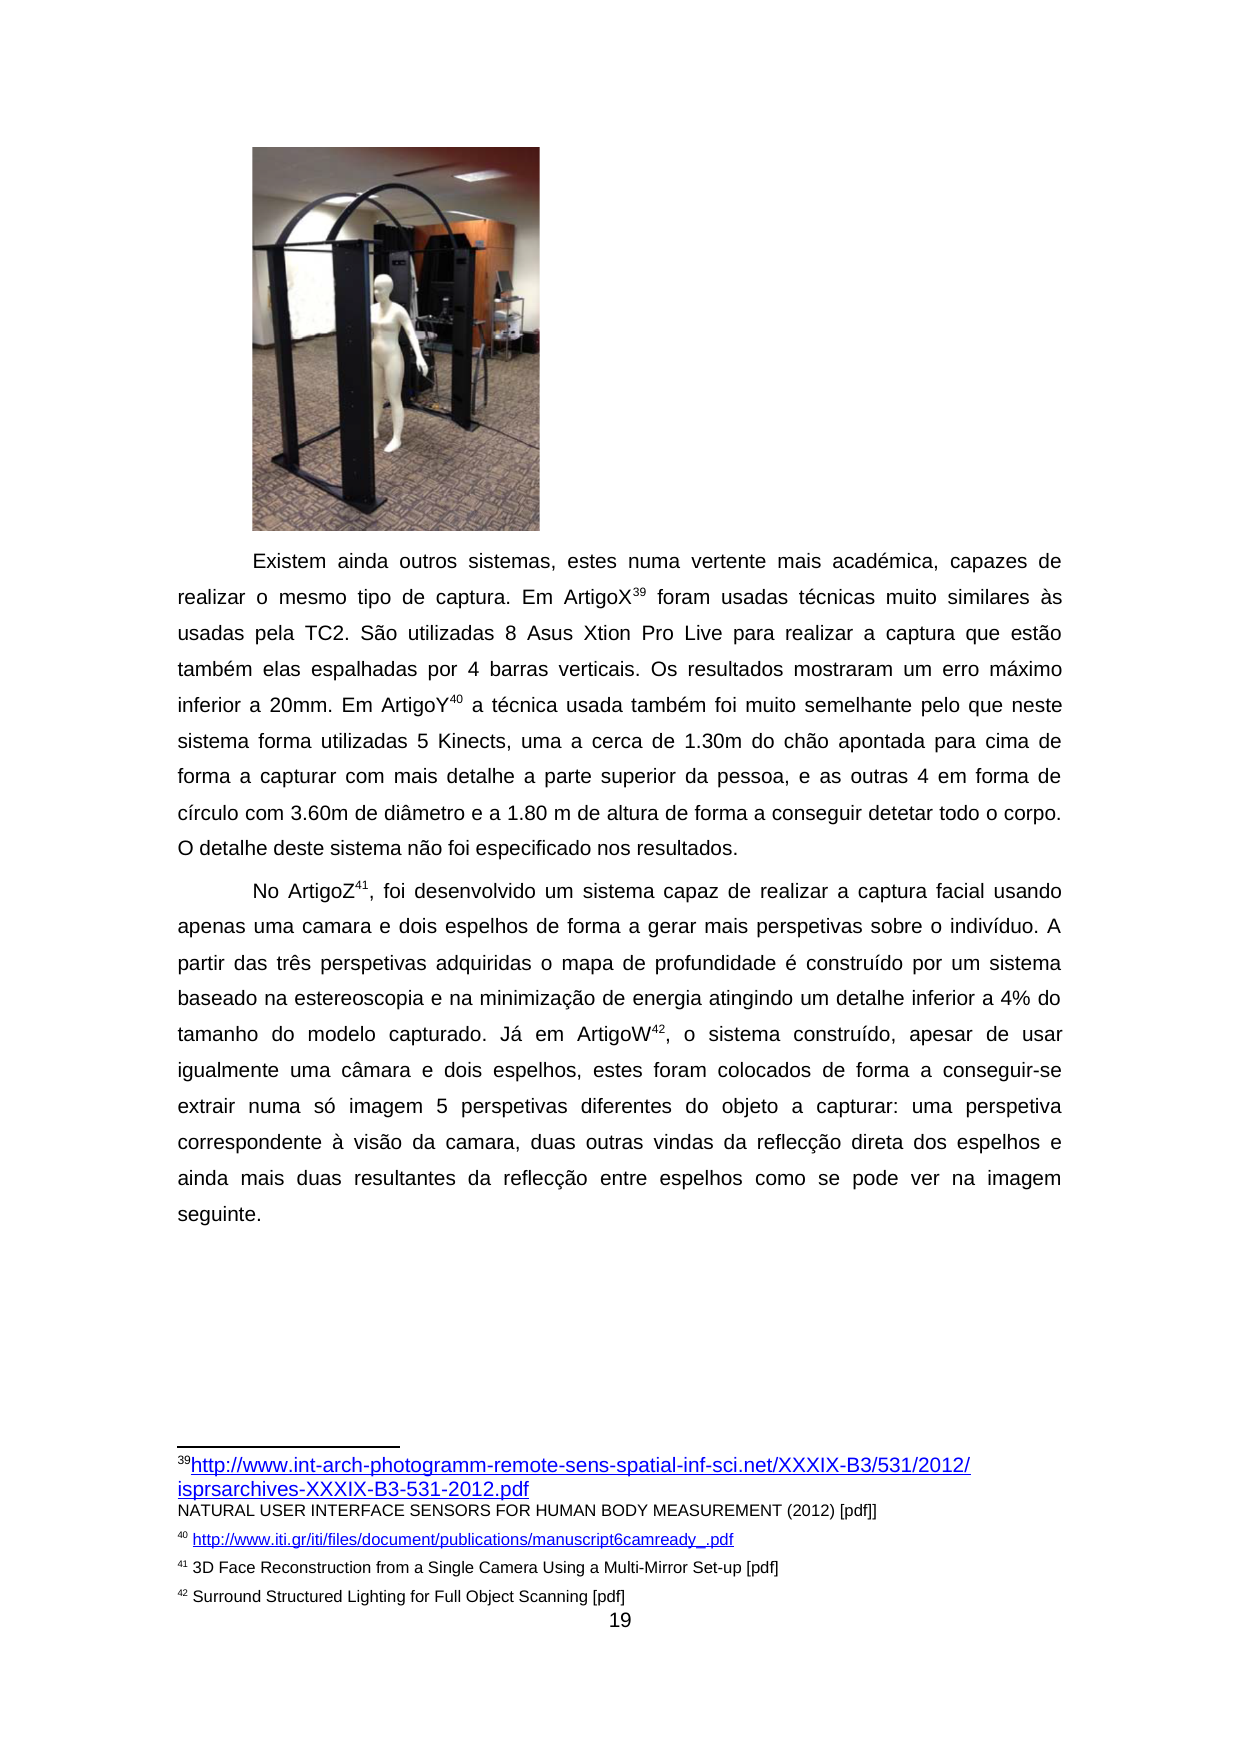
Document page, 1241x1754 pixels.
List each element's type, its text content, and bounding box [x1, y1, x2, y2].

picture [252, 147, 540, 531]
text Existem ainda outros sistemas, estes numa vertente mais académica, capazes de realizar o mesmo tipo de captura. Em ArtigoX foram usadas técnicas muito similares às usadas pela TC2. São utilizadas 8 Asus Xtion Pro Live para realizar a captura que estão também elas espalhadas por 4 barras verticais. Os resultados mostraram um erro máximo inferior a 20mm. Em ArtigoY a técnica usada também foi muito semelhante pelo que neste sistema forma utilizadas 5 Kinects, uma a cerca de 1.30m do chão apontada para cima de forma a capturar com mais detalhe a parte superior da pessoa, e as outras 4 em forma de círculo com 3.60m de diâmetro e a 1.80 m de altura de forma a conseguir detetar todo o corpo. O detalhe deste sistema não foi especificado nos resultados. [177, 549, 1063, 860]
text No ArtigoZ, foi desenvolvido um sistema capaz de realizar a captura facial usando apenas uma camara e dois espelhos de forma a gerar mais perspetivas sobre o indivíduo. A partir das três perspetivas adquiridas o mapa de profundidade é construído por um sistema baseado na estereoscopia e na minimização de energia atingindo um detalhe inferior a 4% do tamanho do modelo capturado. Já em ArtigoW, o sistema construído, apesar de usar igualmente uma câmara e dois espelhos, estes foram colocados de forma a conseguir-se extrair numa só imagem 5 perspetivas diferentes do objeto a capturar: uma perspetiva correspondente à visão da camara, duas outras vindas da reflecção direta dos espelhos e ainda mais duas resultantes da reflecção entre espelhos como se pode ver na imagem seguinte. [177, 878, 1063, 1226]
